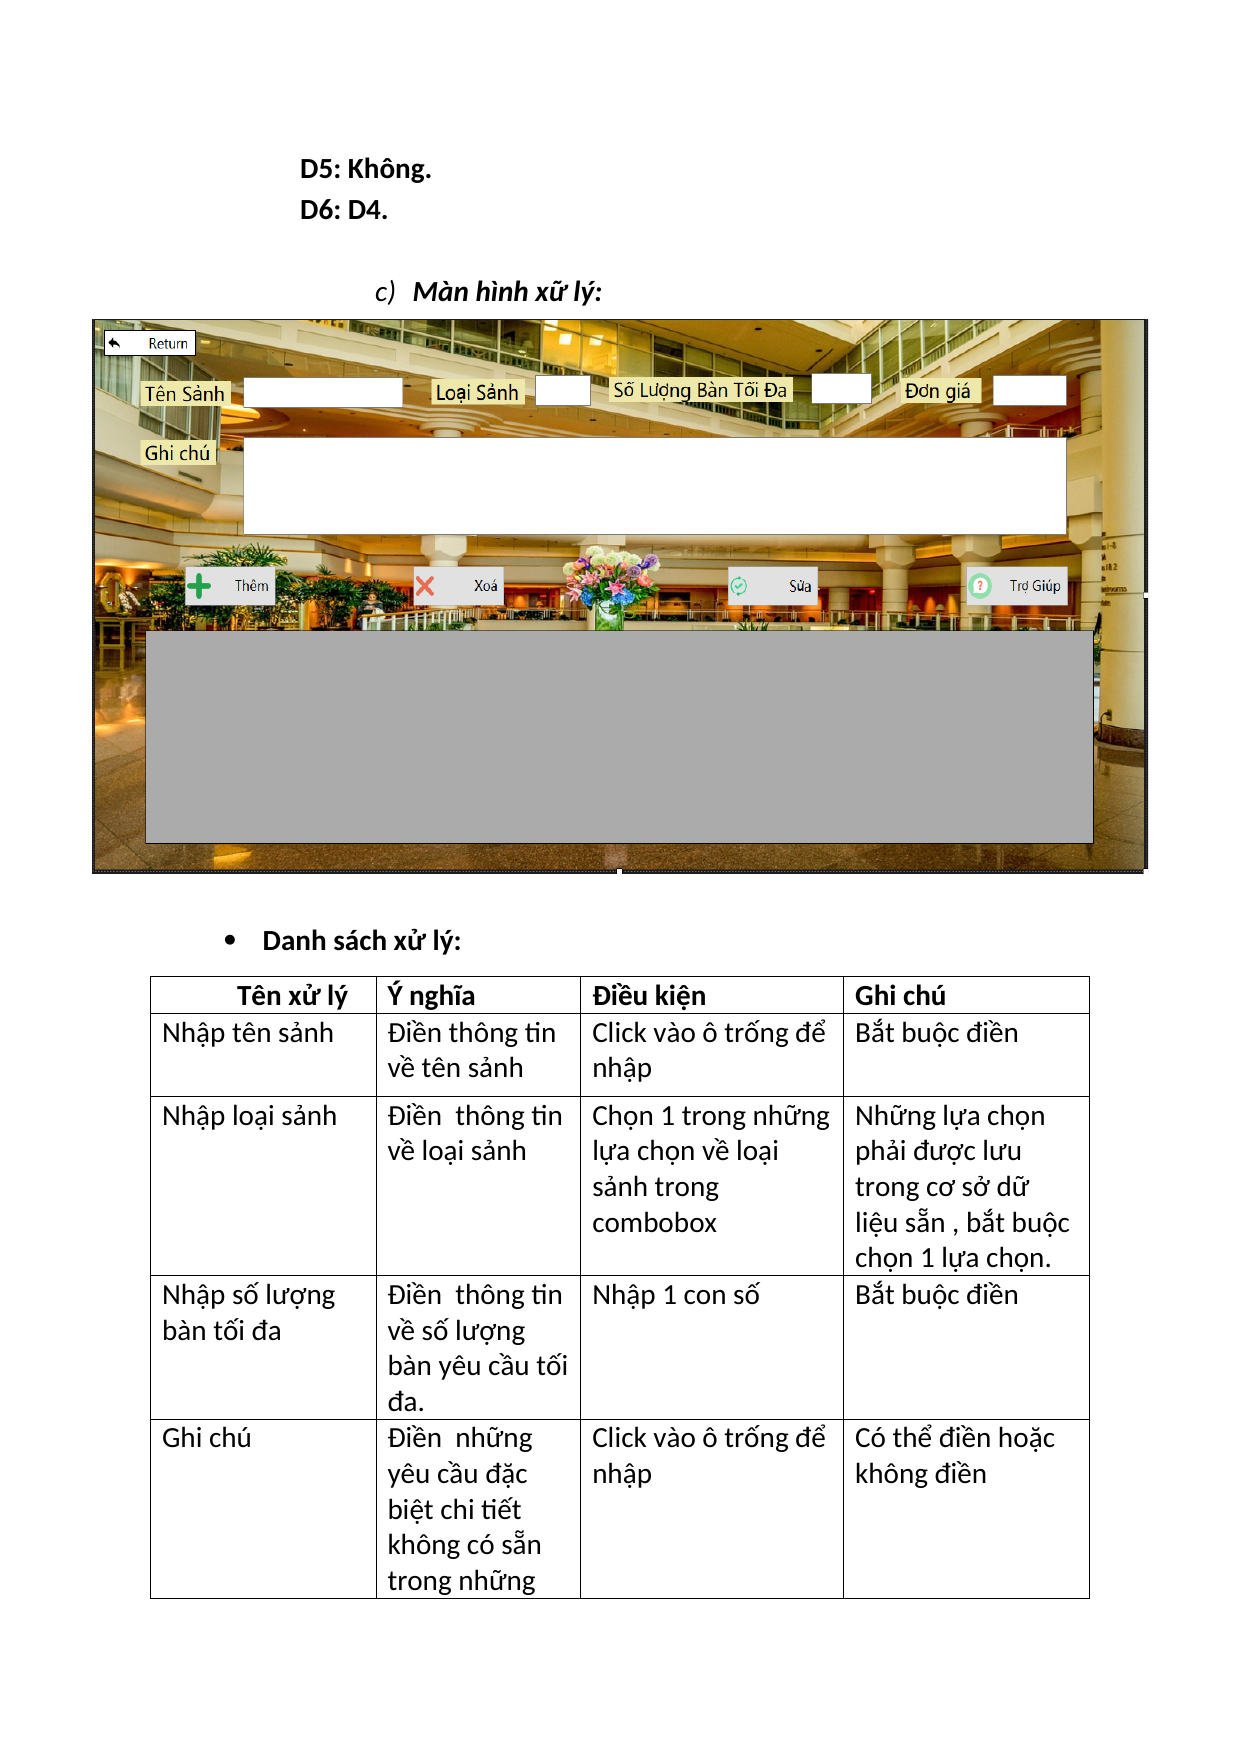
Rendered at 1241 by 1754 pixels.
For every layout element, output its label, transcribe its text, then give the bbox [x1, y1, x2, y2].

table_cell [581, 1420, 843, 1598]
table_header Ý nghĩa [377, 977, 580, 1013]
table_header Điều kiện [581, 977, 843, 1013]
table_cell Chọn 1 trong những lựa chọn về loại sảnh trong combobox [581, 1097, 843, 1275]
list D6: D4. [225, 191, 1090, 227]
list Danh sách xử lý: [225, 922, 1090, 957]
table_cell Nhập tên sảnh [151, 1014, 376, 1096]
table_cell Nhập số lượng bàn tối đa [151, 1276, 376, 1418]
list Màn hình xữ lý: [375, 273, 1090, 308]
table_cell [844, 1420, 1089, 1598]
table_header Ghi chú [844, 977, 1089, 1013]
table_cell Điền thông tin về tên sảnh [377, 1014, 580, 1096]
table_cell Điền thông tin về loại sảnh [377, 1097, 580, 1275]
table_header Tên xử lý [151, 977, 376, 1013]
table_cell Điền thông tin về số lượng bàn yêu cầu tối đa. [377, 1276, 580, 1418]
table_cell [377, 1420, 580, 1598]
table_cell Nhập 1 con số [581, 1276, 843, 1418]
table_cell Bắt buộc điền [844, 1276, 1089, 1418]
list D5: Không. [225, 150, 1090, 186]
table_cell Nhập loại sảnh [151, 1097, 376, 1275]
table_cell Những lựa chọn phải được lưu trong cơ sở dữ liệu sẵn , bắt buộc chọn 1 lựa chọn. [844, 1097, 1089, 1275]
table_cell Click vào ô trống để nhập [581, 1014, 843, 1096]
table_cell Bắt buộc điền [844, 1014, 1089, 1096]
picture [92, 319, 1149, 874]
table_cell Ghi chú [151, 1420, 376, 1598]
